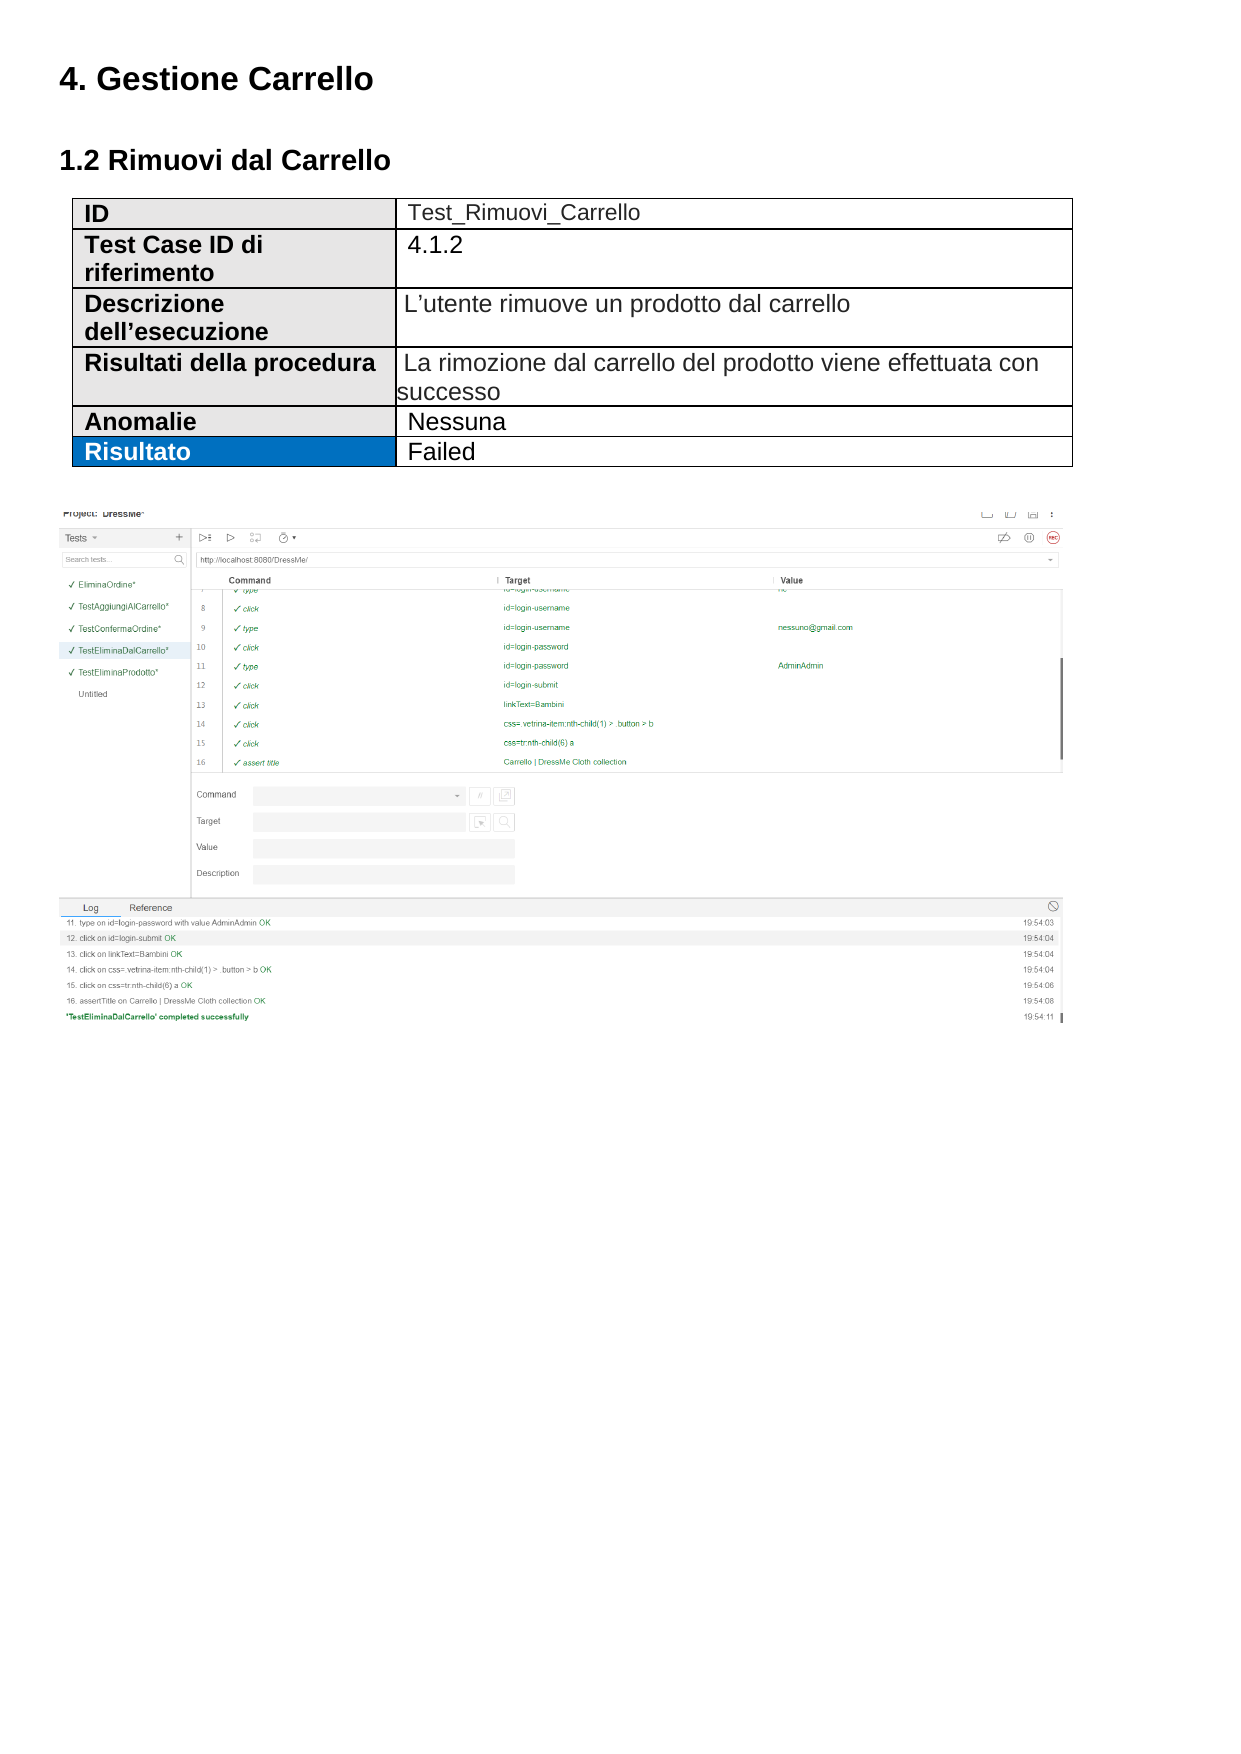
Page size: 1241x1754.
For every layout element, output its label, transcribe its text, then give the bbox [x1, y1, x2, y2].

picture [59, 512, 1063, 1023]
table_cell Anomalie [73, 407, 395, 436]
text 1.2 Rimuovi dal Carrello [59, 143, 1181, 176]
table_header Test_Rimuovi_Carrello [397, 199, 1072, 228]
table_cell Descrizione dell’esecuzione [73, 289, 395, 346]
table_cell Nessuna [397, 407, 1072, 436]
table_cell Test Case ID di riferimento [73, 230, 395, 287]
table_cell Risultato [73, 437, 395, 466]
table_cell Failed [397, 437, 1072, 466]
table_cell 4.1.2 [397, 230, 1072, 287]
table_header ID [73, 199, 395, 228]
text 4. Gestione Carrello [59, 59, 1181, 97]
table_cell L’utente rimuove un prodotto dal carrello [397, 289, 1072, 346]
table_cell La rimozione dal carrello del prodotto viene effettuata con successo [397, 348, 1072, 405]
table_cell Risultati della procedura [73, 348, 395, 405]
